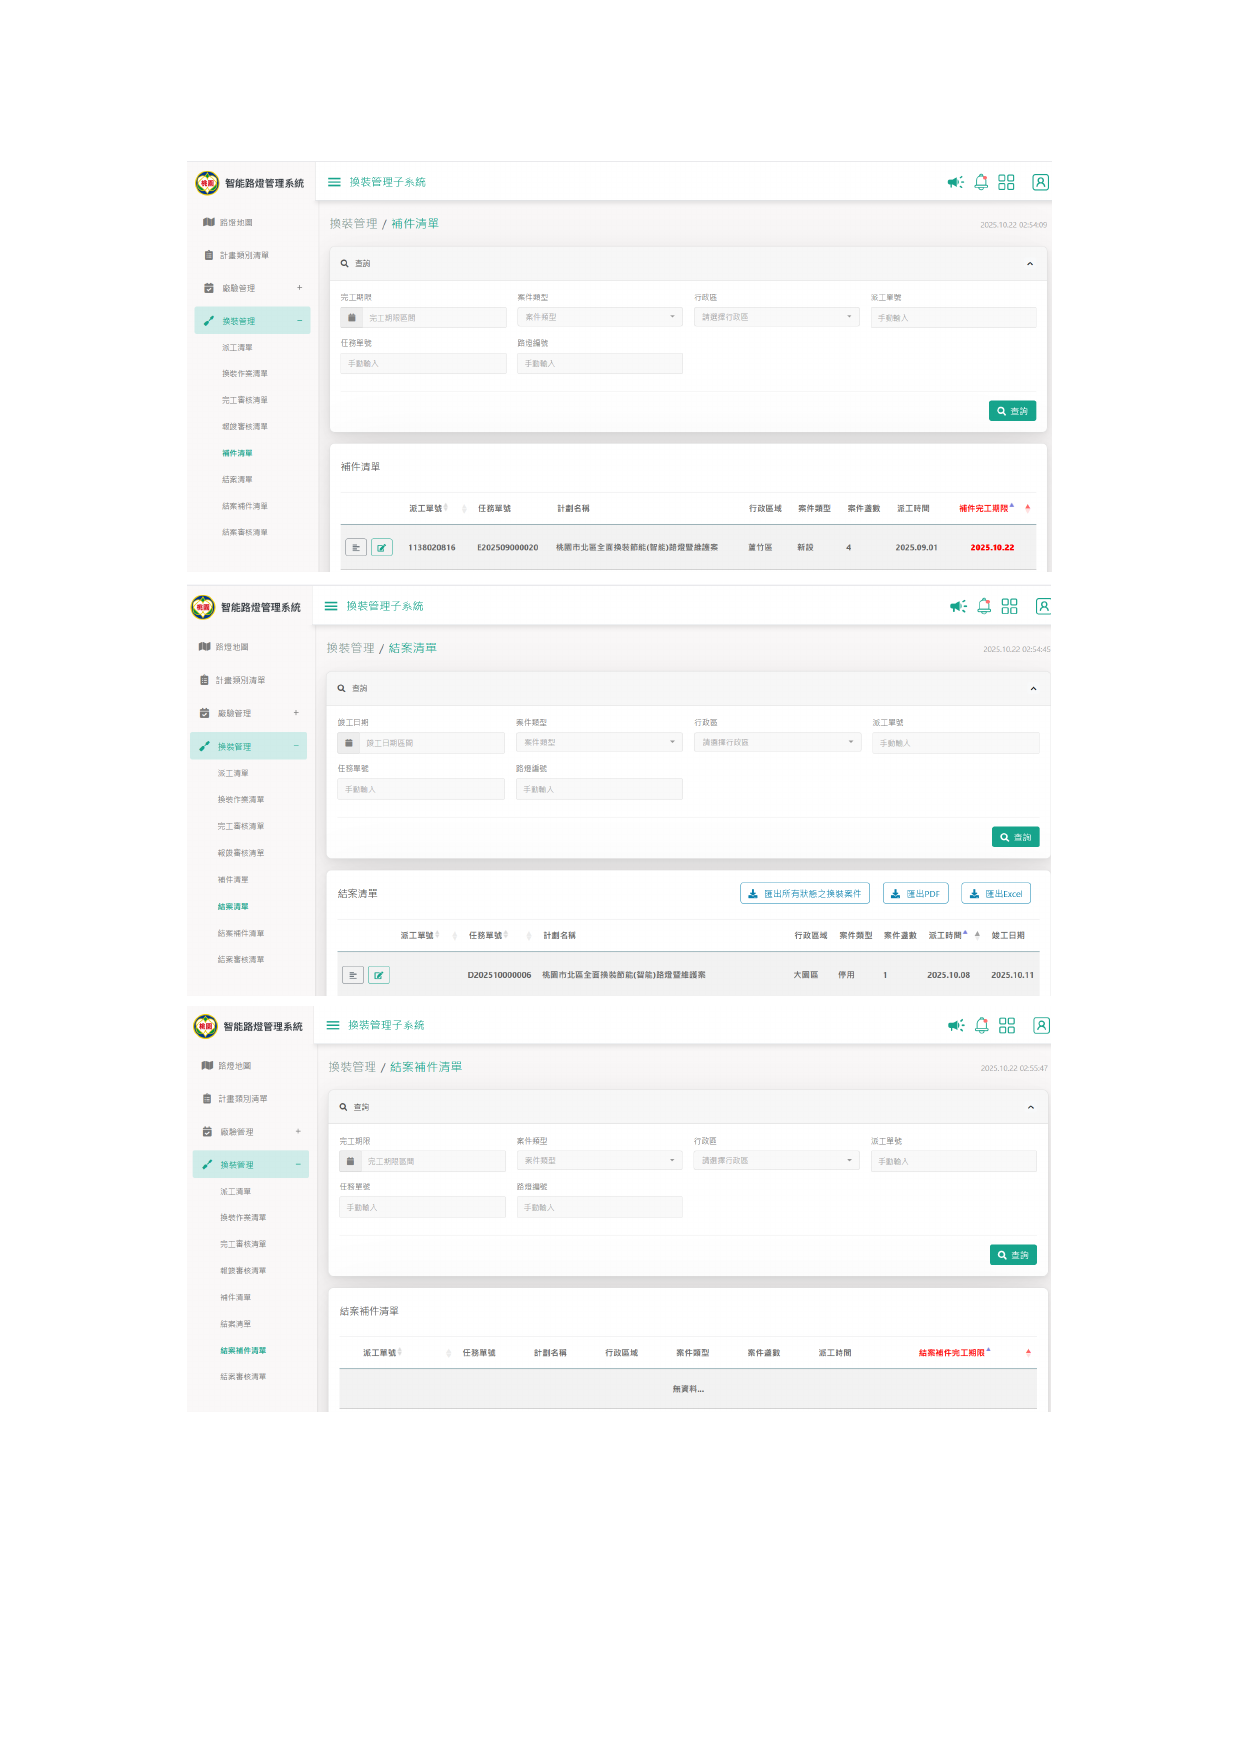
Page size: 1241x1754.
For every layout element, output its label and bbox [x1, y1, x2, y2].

picture [187, 1006, 1051, 1412]
picture [187, 584, 1051, 996]
picture [187, 161, 1052, 572]
